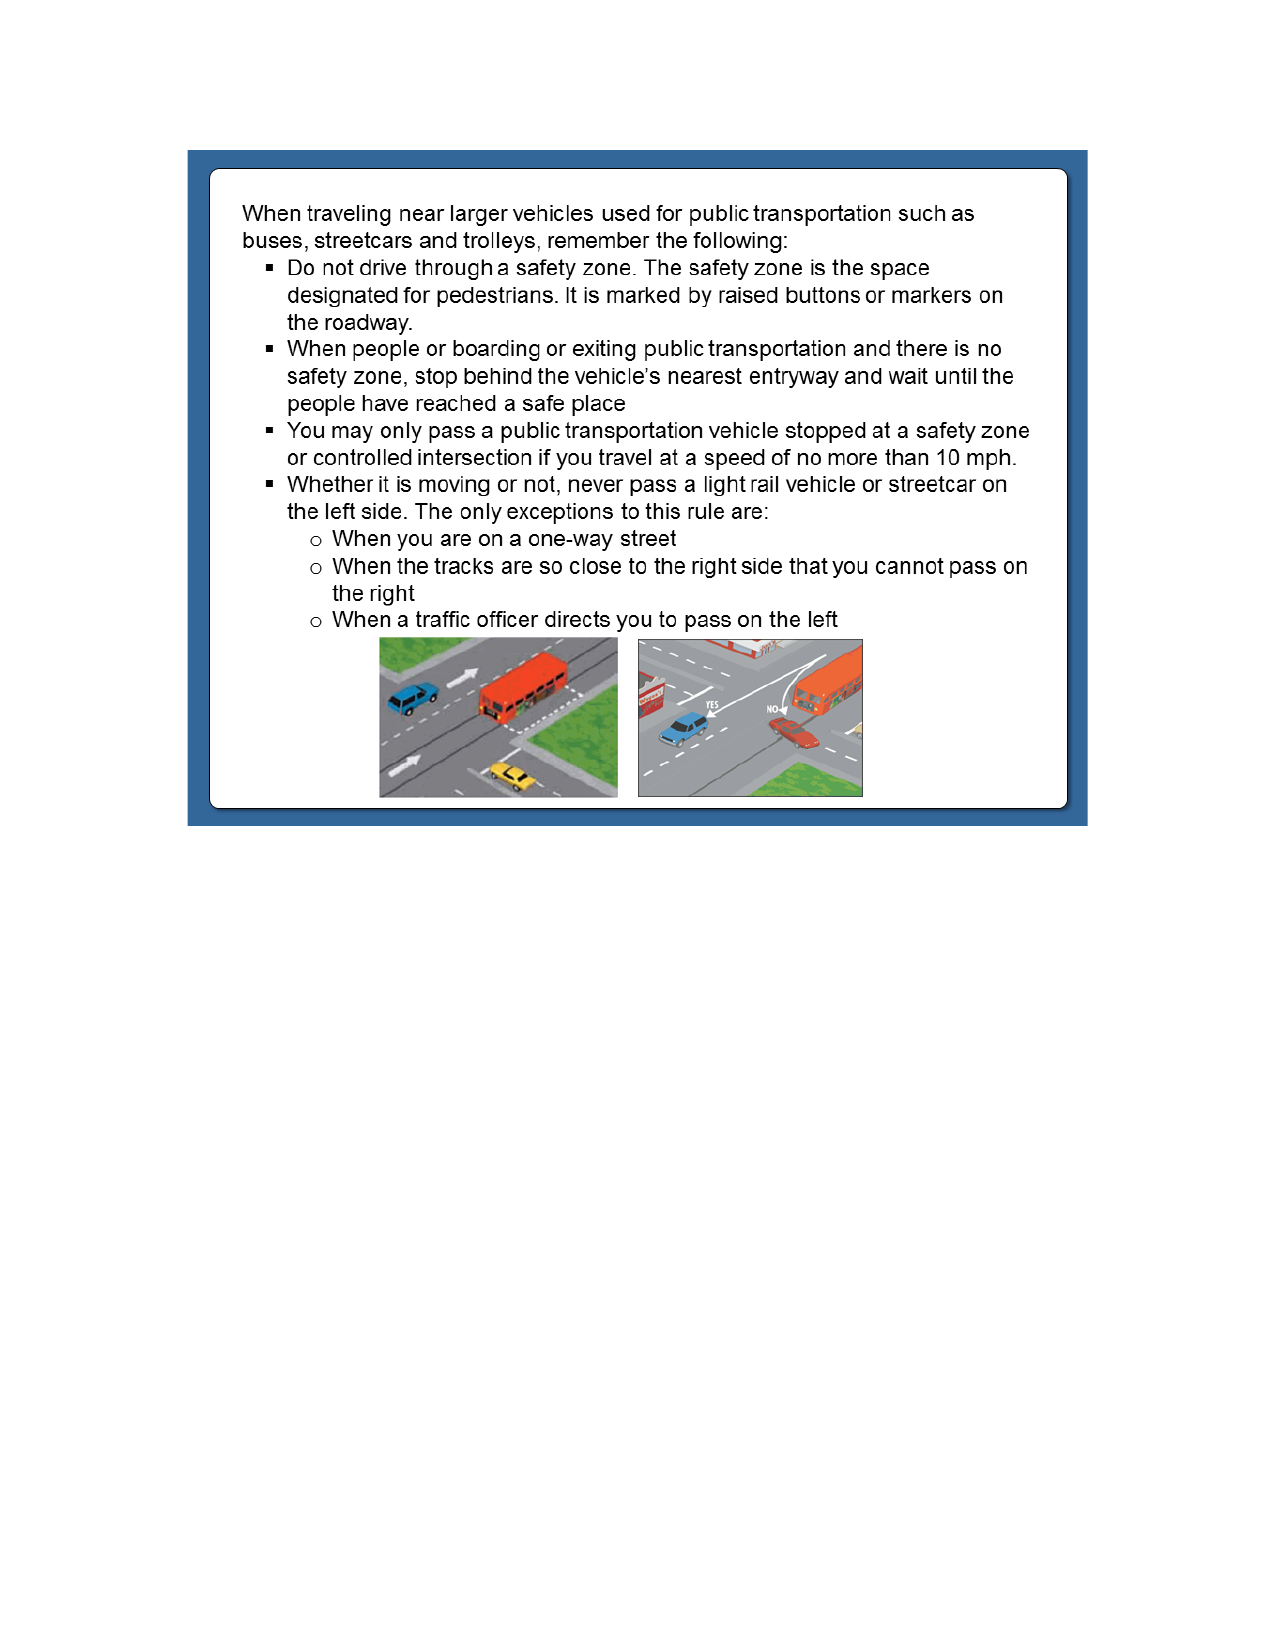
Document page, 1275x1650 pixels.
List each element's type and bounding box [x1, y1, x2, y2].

picture [187, 150, 1088, 826]
